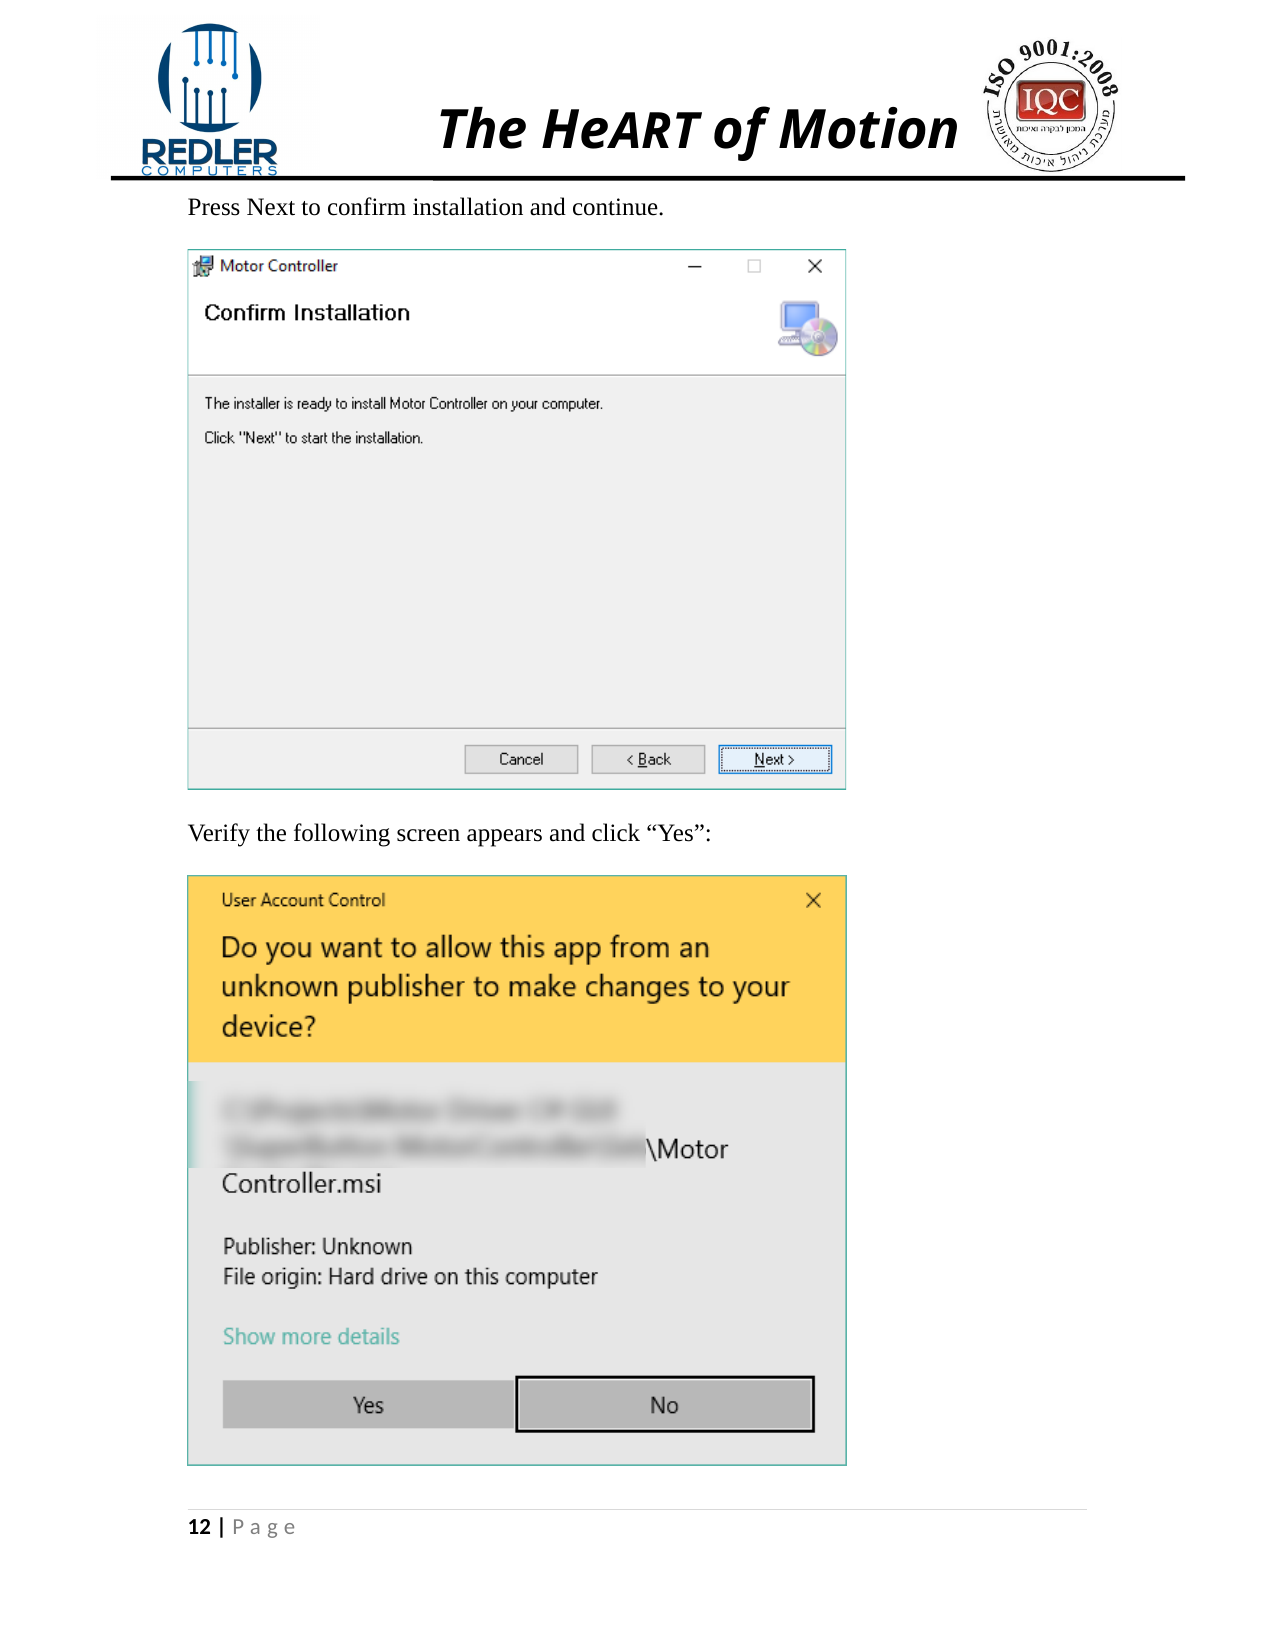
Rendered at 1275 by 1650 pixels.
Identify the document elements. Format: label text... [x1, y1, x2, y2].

picture [981, 37, 1122, 174]
picture [187, 875, 847, 1466]
text Verify the following screen appears and click “Yes”: [187, 818, 1087, 847]
text Press Next to confirm installation and continue. [187, 192, 1087, 221]
picture [187, 249, 847, 790]
